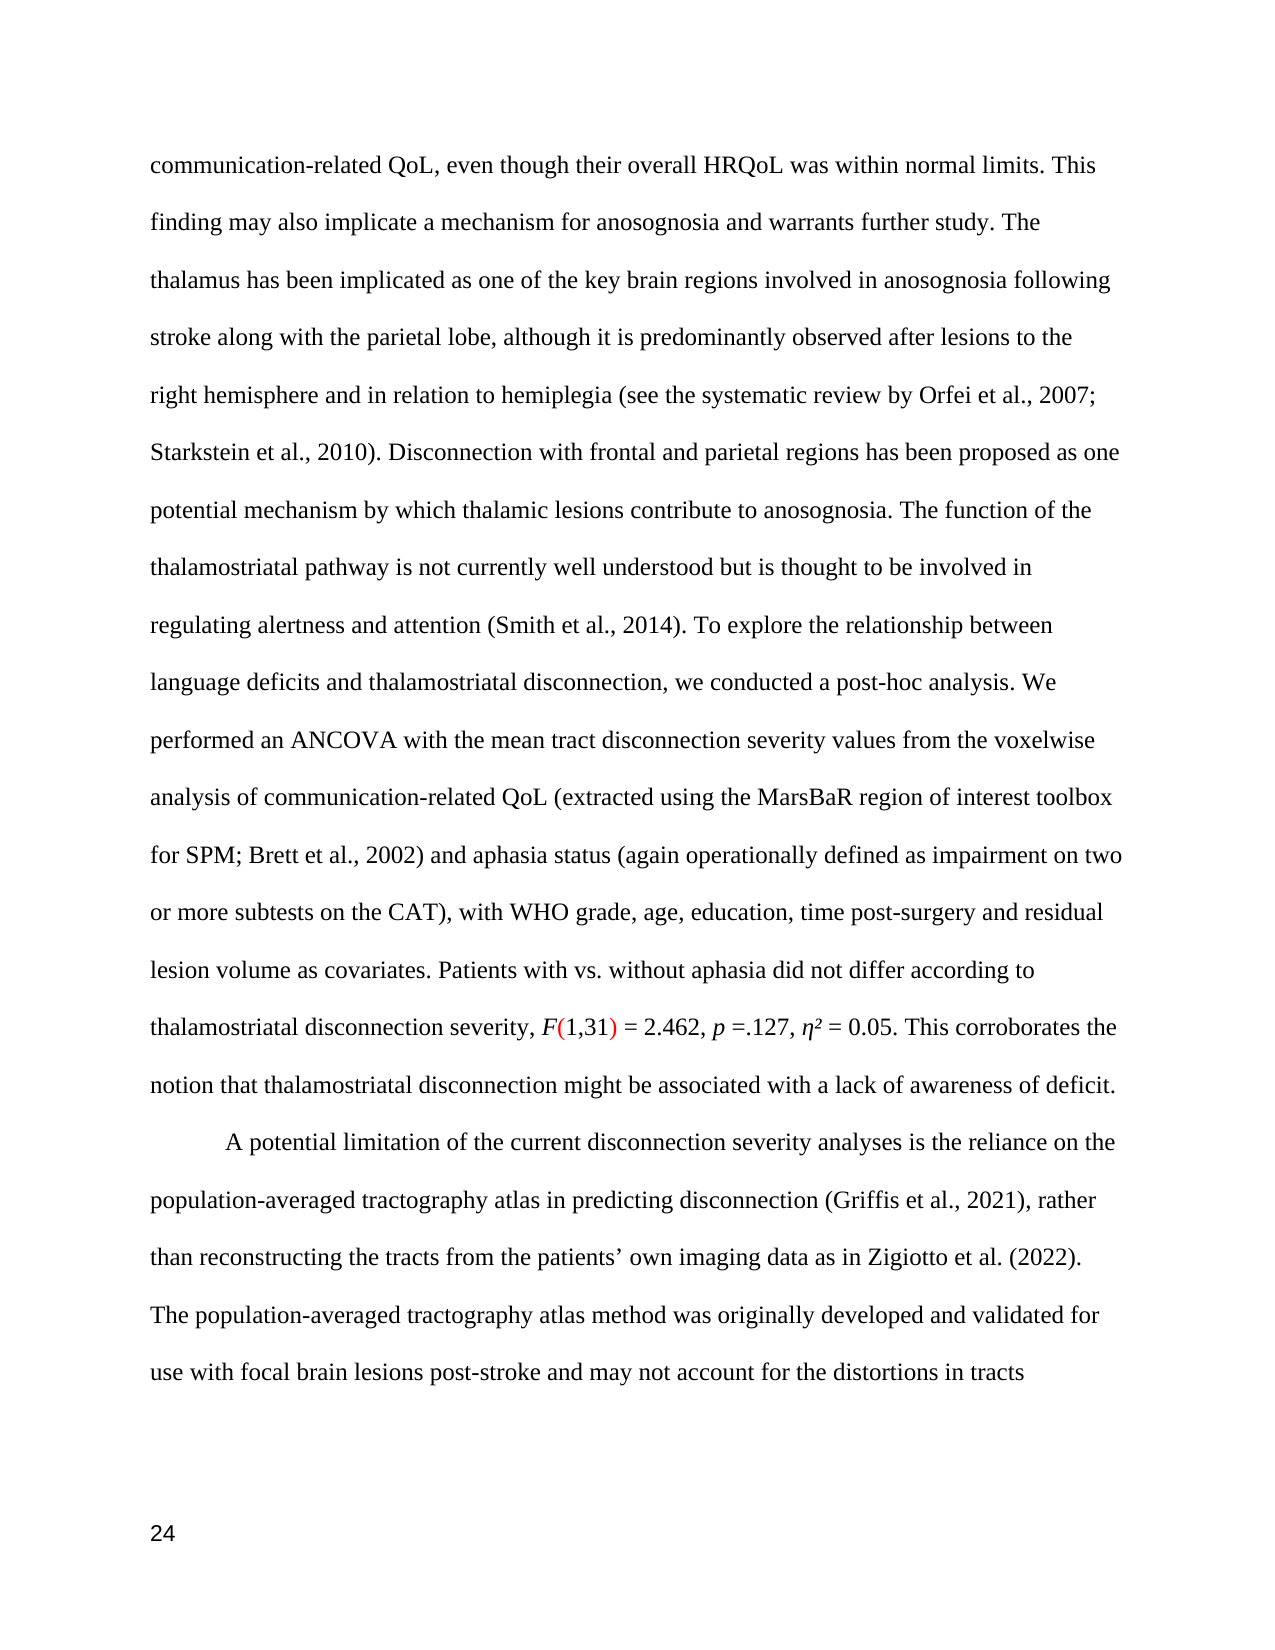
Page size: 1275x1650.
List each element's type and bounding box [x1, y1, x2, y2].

text [150, 150, 1125, 1099]
text [150, 1127, 1125, 1386]
